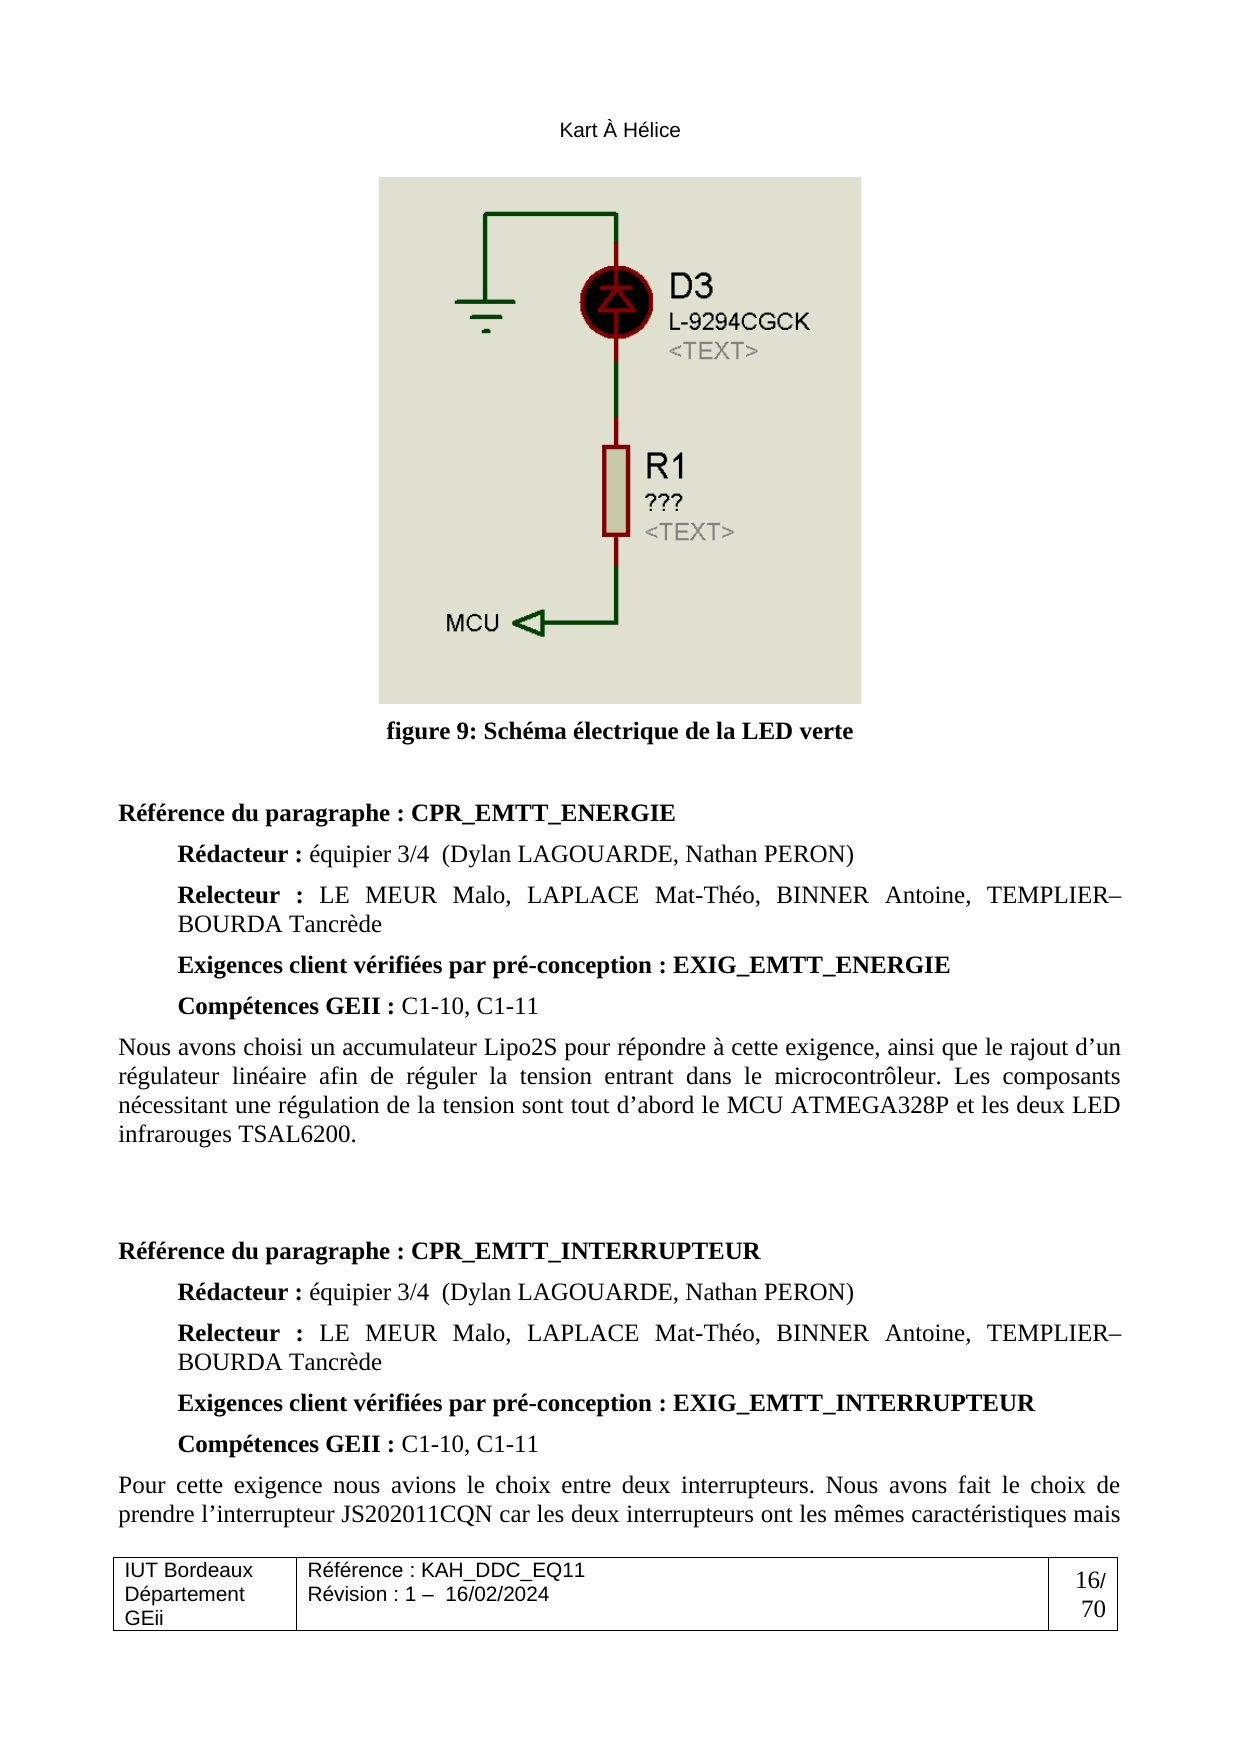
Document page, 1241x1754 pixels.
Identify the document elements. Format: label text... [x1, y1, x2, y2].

picture [379, 177, 862, 704]
text Rédacteur : équipier 3/4 (Dylan LAGOUARDE, Nathan PERON) [177, 839, 1122, 868]
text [118, 1470, 1122, 1528]
text Compétences GEII : C1-10, C1-11 [177, 991, 1122, 1020]
text Relecteur : LE MEUR Malo, LAPLACE Mat-Théo, BINNER Antoine, TEMPLIER–BOURDA Tancrède [177, 1318, 1122, 1376]
text Nous avons choisi un accumulateur Lipo2S pour répondre à cette exigence, ainsi que le rajout d’un régulateur linéaire afin de réguler la tension entrant dans le microcontrôleur. Les composants nécessitant une régulation de la tension sont tout d’abord le MCU ATMEGA328P et les deux LED infrarouges TSAL6200. [118, 1032, 1122, 1147]
text Rédacteur : équipier 3/4 (Dylan LAGOUARDE, Nathan PERON) [177, 1277, 1122, 1306]
subtitle Référence du paragraphe : CPR_EMTT_ENERGIE [118, 798, 1122, 827]
text Exigences client vérifiées par pré-conception : EXIG_EMTT_INTERRUPTEUR [177, 1388, 1122, 1417]
subtitle Référence du paragraphe : CPR_EMTT_INTERRUPTEUR [118, 1236, 1122, 1264]
text Relecteur : LE MEUR Malo, LAPLACE Mat-Théo, BINNER Antoine, TEMPLIER–BOURDA Tancrède [177, 880, 1122, 938]
text Compétences GEII : C1-10, C1-11 [177, 1429, 1122, 1458]
text figure 9: Schéma électrique de la LED verte [118, 716, 1122, 744]
text Exigences client vérifiées par pré-conception : EXIG_EMTT_ENERGIE [177, 950, 1122, 979]
